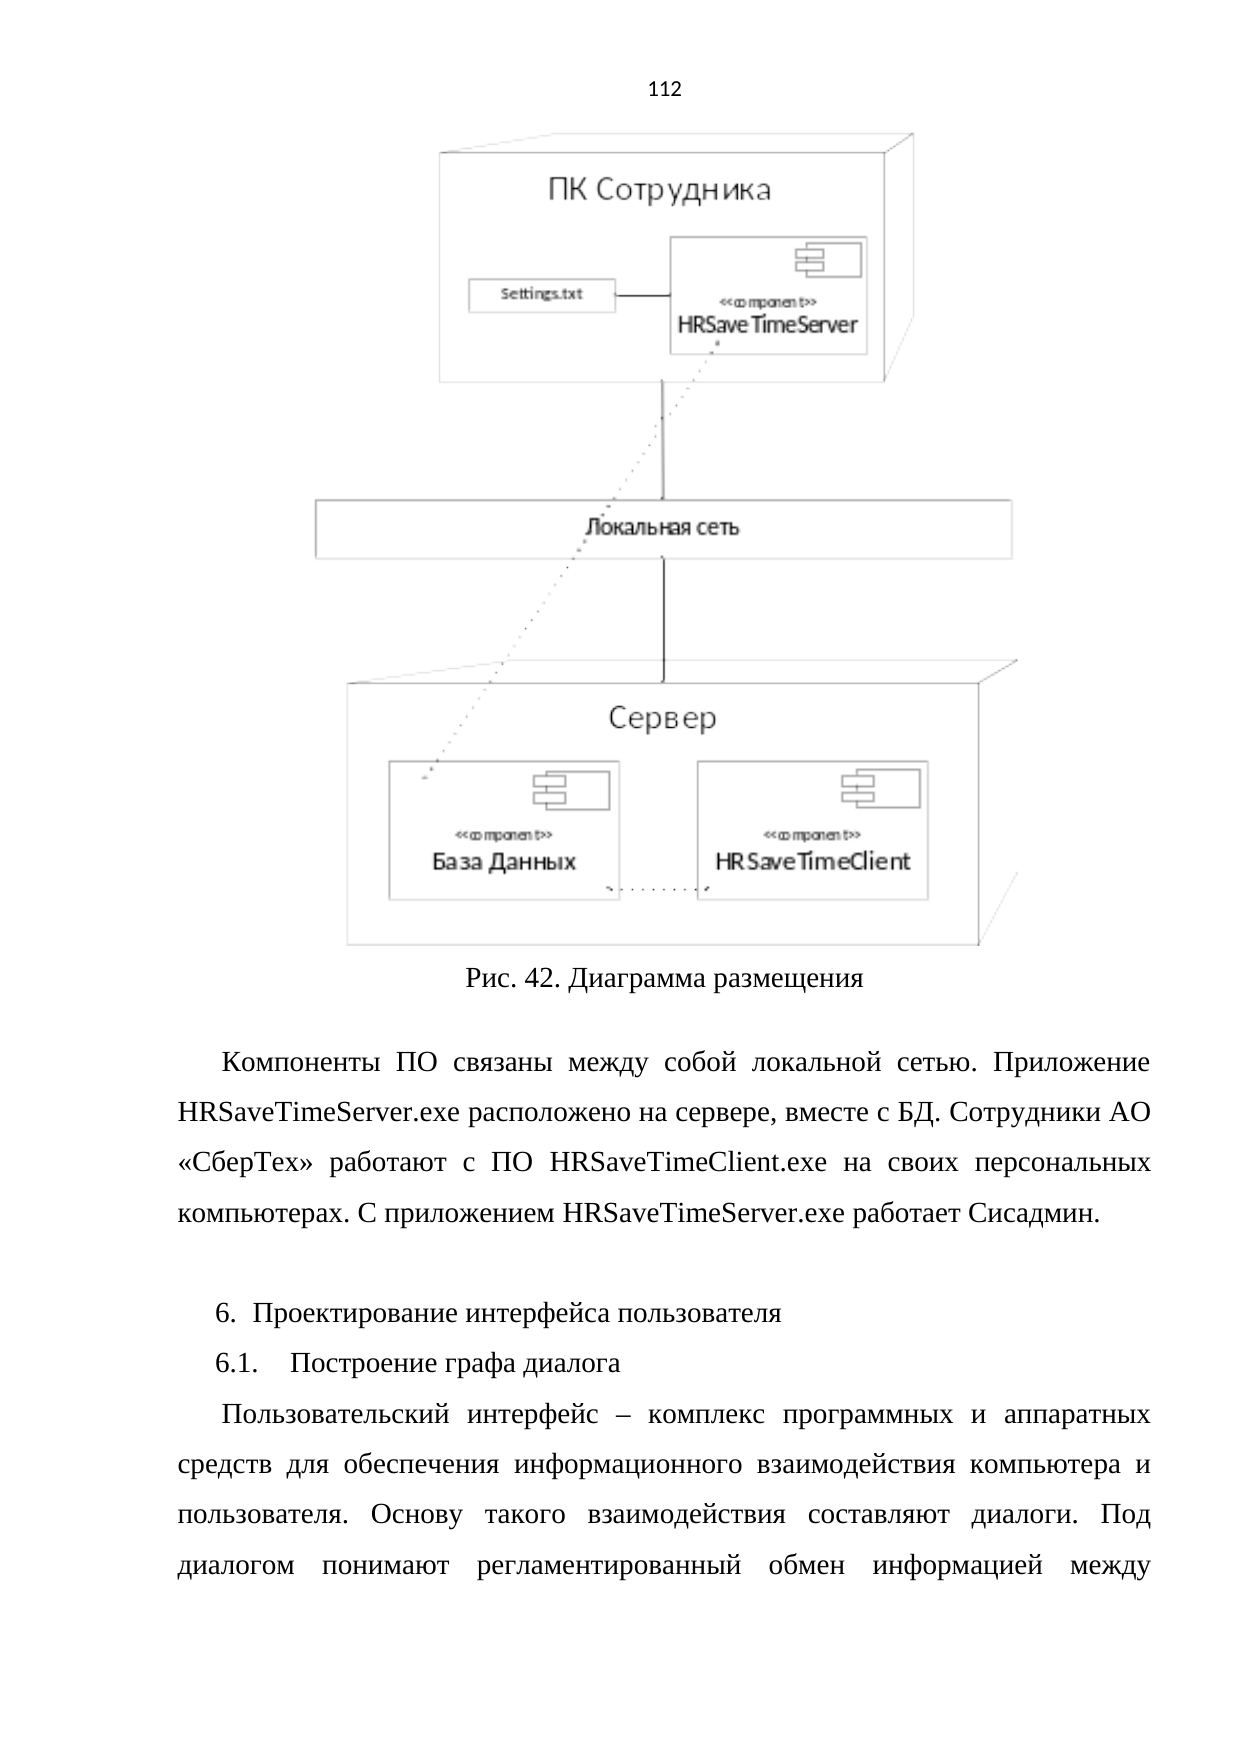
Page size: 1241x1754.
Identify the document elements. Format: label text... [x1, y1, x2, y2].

text Компоненты ПО связаны между собой локальной сетью. Приложение HRSaveTimeServer.exe расположено на сервере, вместе с БД. Сотрудники АО «СберТех» работают с ПО HRSaveTimeClient.exe на своих персональных компьютерах. С приложением HRSaveTimeServer.exe работает Сисадмин. [177, 1044, 1152, 1228]
list Построение графа диалога [215, 1346, 1152, 1379]
text Рис. 42. Диаграмма размещения [177, 960, 1152, 993]
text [177, 1396, 1152, 1580]
list Проектирование интерфейса пользователя [215, 1295, 1152, 1329]
